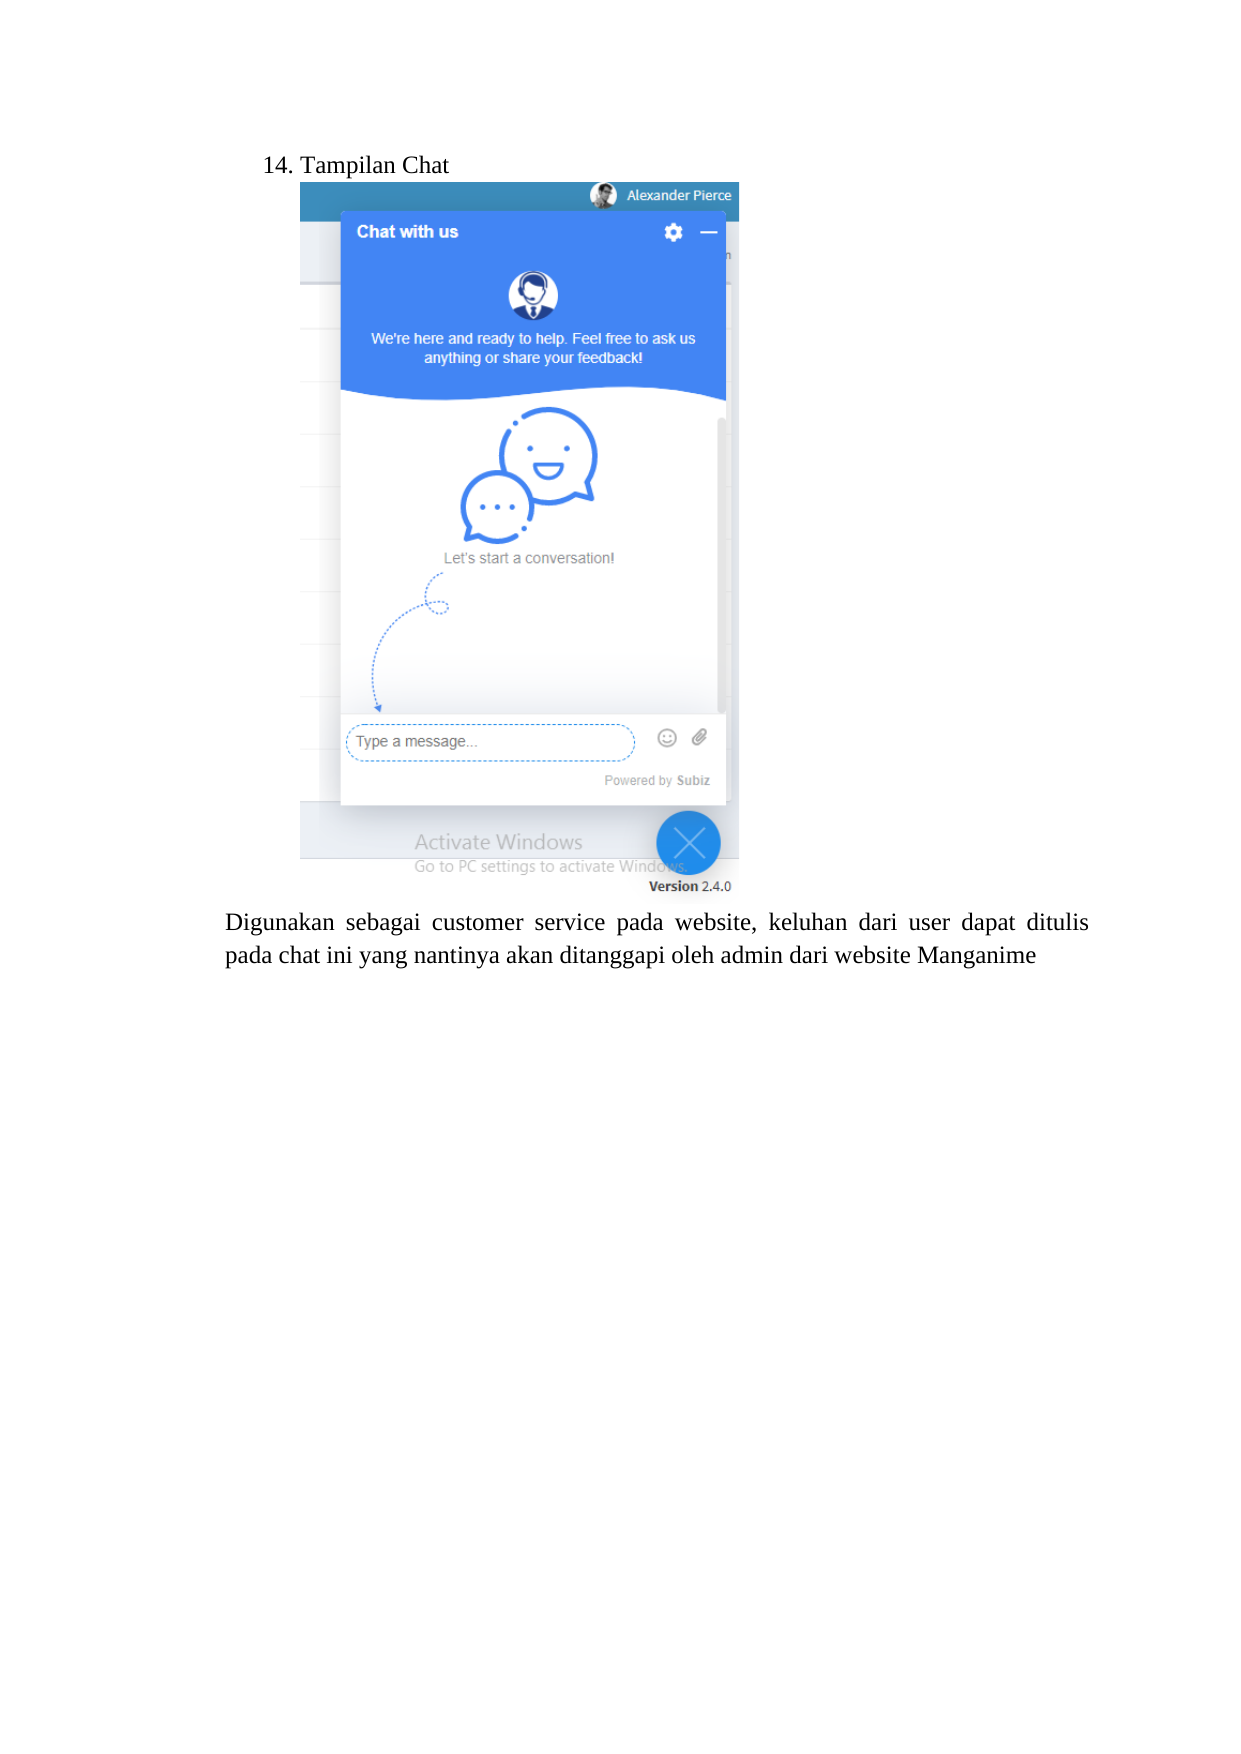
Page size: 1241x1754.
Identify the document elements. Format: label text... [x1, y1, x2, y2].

picture [300, 182, 740, 904]
list Digunakan sebagai customer service pada website, keluhan dari user dapat ditulis pada chat ini yang nantinya akan ditanggapi oleh admin dari website Manganime [225, 907, 1090, 969]
